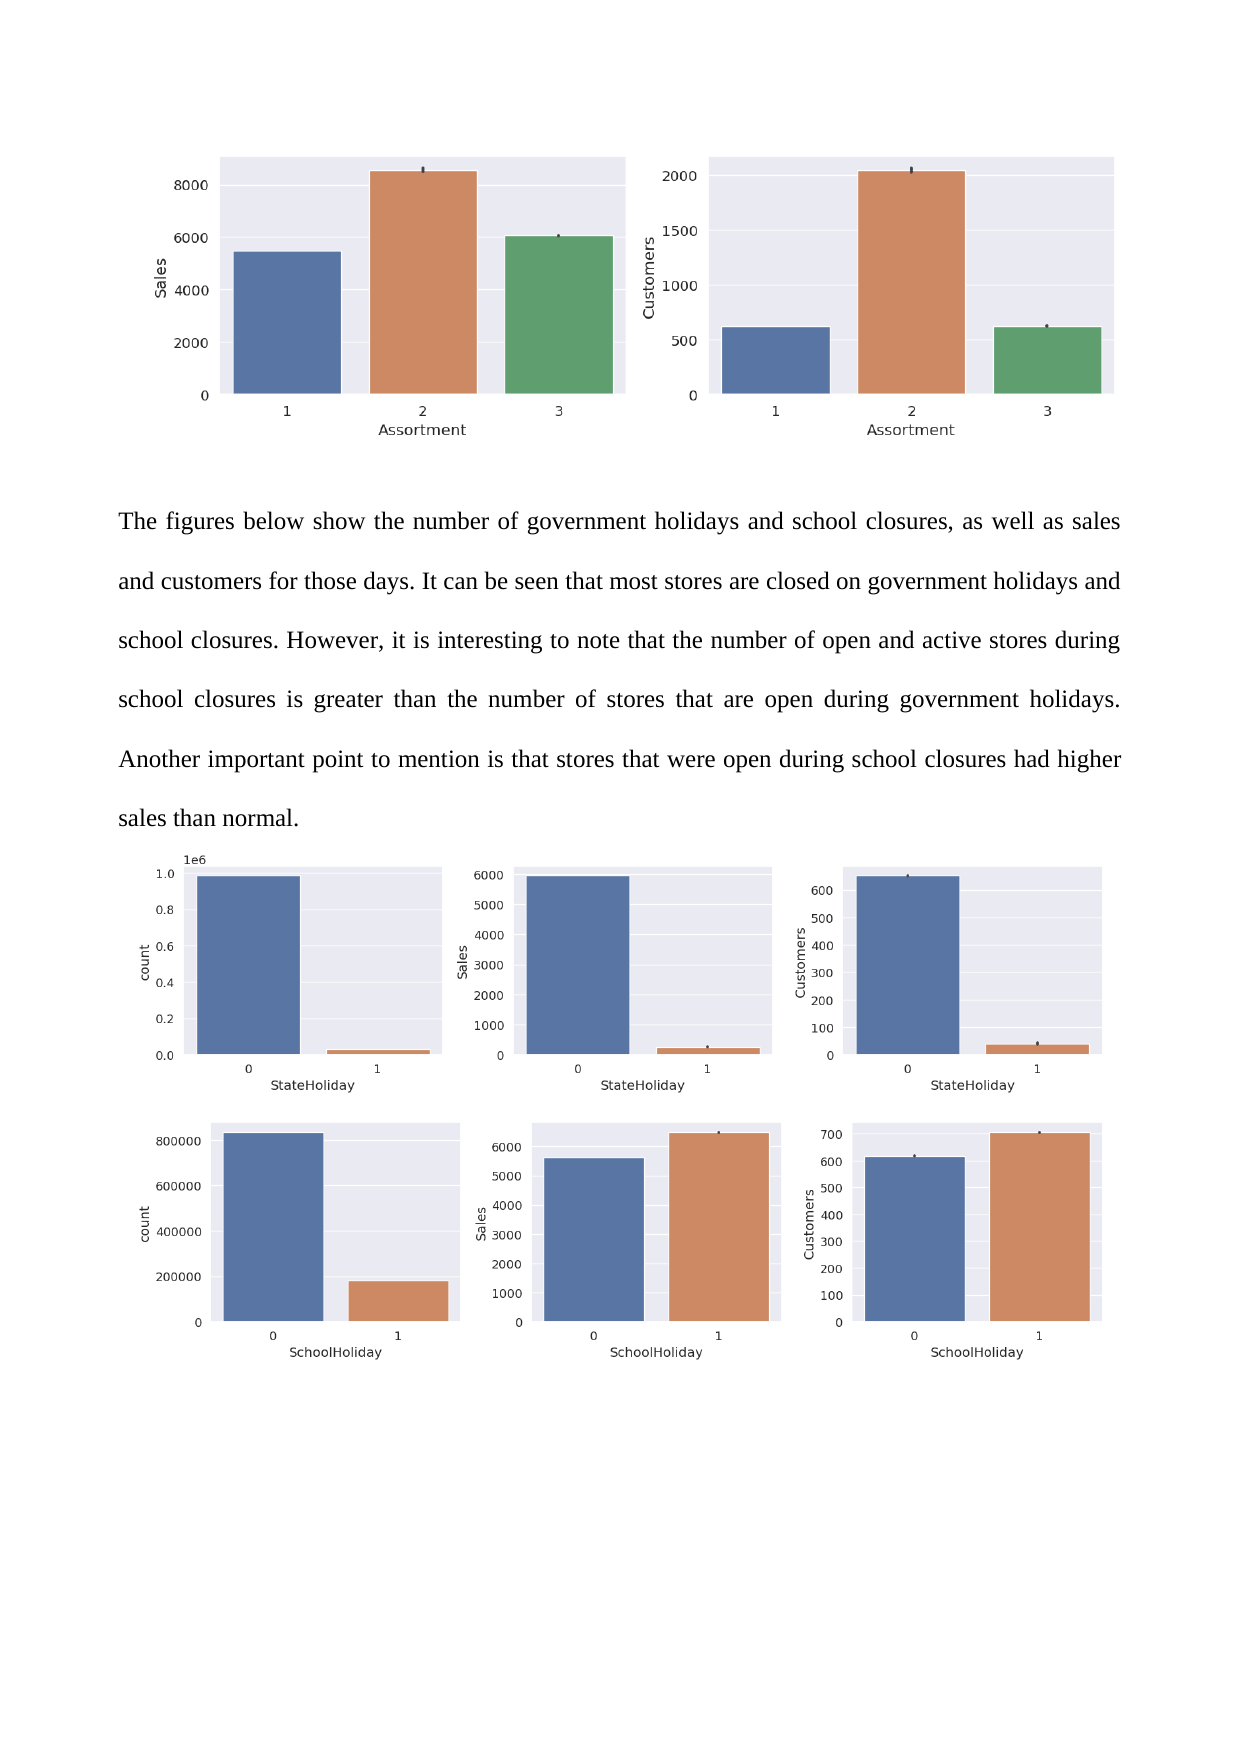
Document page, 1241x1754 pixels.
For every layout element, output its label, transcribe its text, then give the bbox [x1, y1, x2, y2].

picture [147, 150, 1122, 445]
text The figures below show the number of government holidays and school closures, as well as sales and customers for those days. It can be seen that most stores are closed on government holidays and school closures. However, it is interesting to note that the number of open and active stores during school closures is greater than the number of stores that are open during government holidays. Another important point to mention is that stores that were open during school closures had higher sales than normal. [118, 476, 1122, 832]
picture [132, 1116, 1108, 1365]
picture [132, 848, 1108, 1098]
